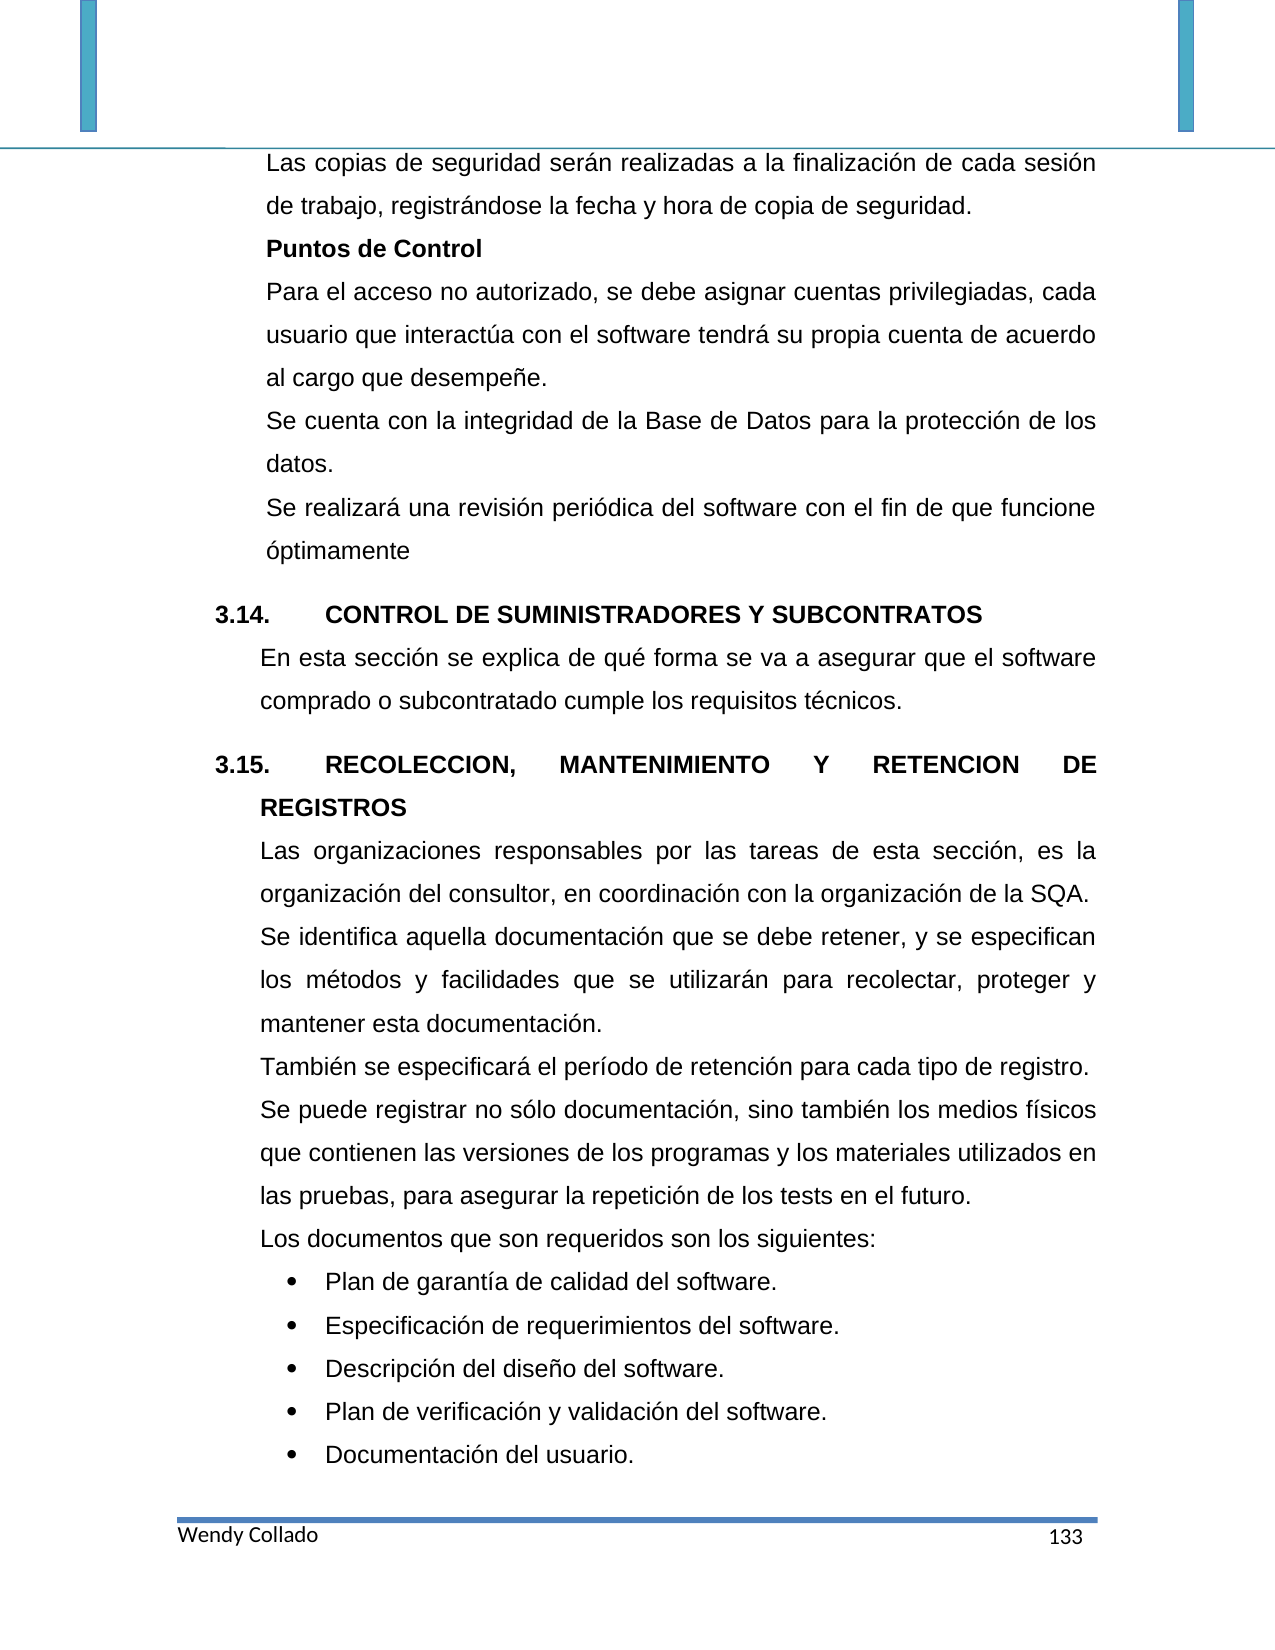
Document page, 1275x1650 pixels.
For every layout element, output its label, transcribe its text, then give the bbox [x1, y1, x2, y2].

list Se identifica aquella documentación que se debe retener, y se especifican los métodos y facilidades que se utilizarán para recolectar, proteger y mantener esta documentación. [260, 922, 1098, 1037]
list Los documentos que son requeridos son los siguientes: [260, 1224, 1098, 1253]
list RECOLECCION, MANTENIMIENTO Y RETENCION DE REGISTROS [215, 750, 1098, 822]
list Plan de verificación y validación del software. [287, 1397, 1098, 1426]
list CONTROL DE SUMINISTRADORES Y SUBCONTRATOS [215, 600, 1098, 628]
list Documentación del usuario. [287, 1440, 1098, 1469]
text Para el acceso no autorizado, se debe asignar cuentas privilegiadas, cada usuario que interactúa con el software tendrá su propia cuenta de acuerdo al cargo que desempeñe. [266, 277, 1098, 392]
list Especificación de requerimientos del software. [287, 1311, 1098, 1339]
text Puntos de Control [266, 234, 1098, 263]
list Plan de garantía de calidad del software. [287, 1267, 1098, 1296]
text Las copias de seguridad serán realizadas a la finalización de cada sesión de trabajo, registrándose la fecha y hora de copia de seguridad. [266, 148, 1098, 219]
list Se puede registrar no sólo documentación, sino también los medios físicos que contienen las versiones de los programas y los materiales utilizados en las pruebas, para asegurar la repetición de los tests en el futuro. [260, 1095, 1098, 1210]
list Las organizaciones responsables por las tareas de esta sección, es la organización del consultor, en coordinación con la organización de la SQA. [260, 836, 1098, 908]
list También se especificará el período de retención para cada tipo de registro. [260, 1052, 1098, 1081]
text Se realizará una revisión periódica del software con el fin de que funcione óptimamente [266, 493, 1098, 564]
list Descripción del diseño del software. [287, 1354, 1098, 1383]
list En esta sección se explica de qué forma se va a asegurar que el software comprado o subcontratado cumple los requisitos técnicos. [260, 643, 1098, 715]
text Se cuenta con la integridad de la Base de Datos para la protección de los datos. [266, 406, 1098, 478]
